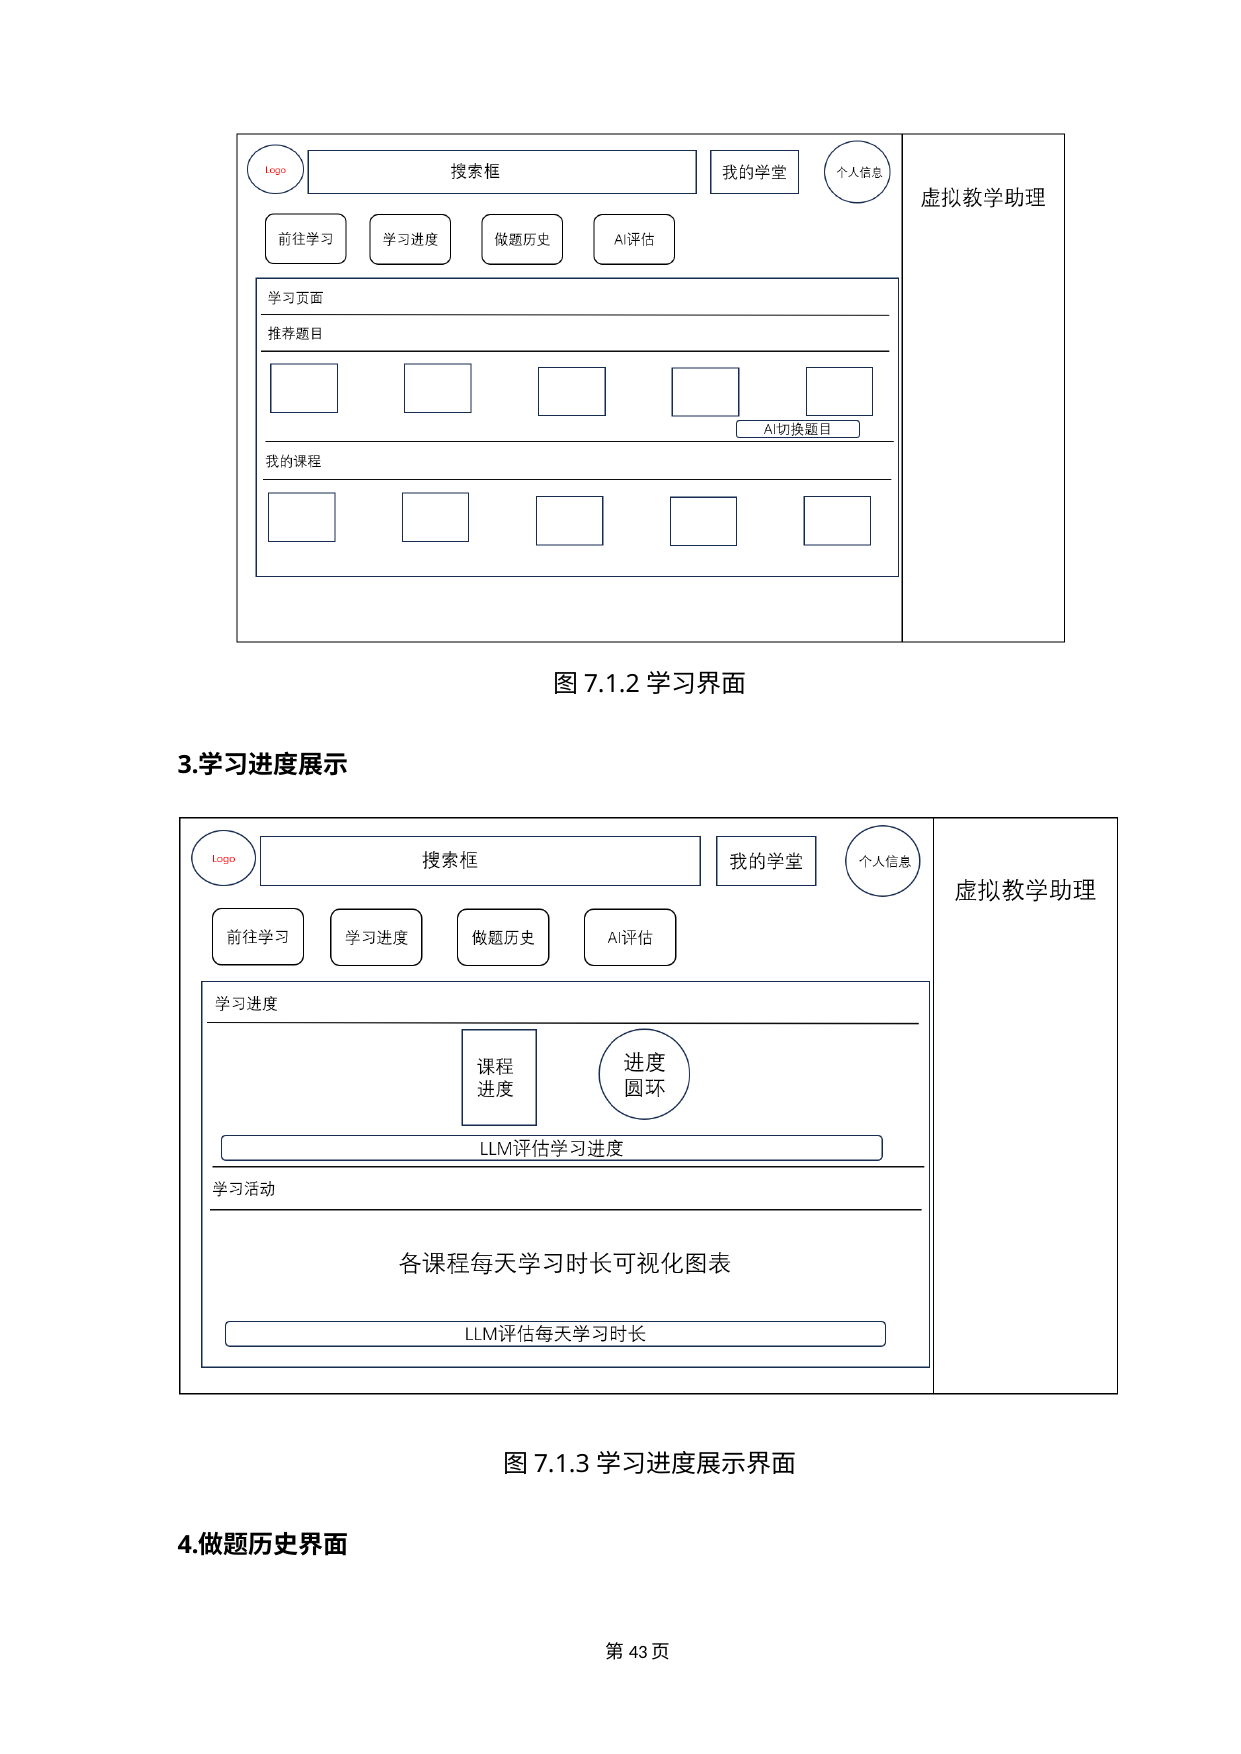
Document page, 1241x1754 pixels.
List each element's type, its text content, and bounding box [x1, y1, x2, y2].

picture [177, 811, 1123, 1398]
text 图 7.1.2 学习界面 [177, 649, 1122, 714]
text 4.做题历史界面 [177, 1510, 1122, 1575]
text 3.学习进度展示 [177, 730, 1122, 795]
text 图 7.1.3 学习进度展示界面 [177, 1429, 1122, 1494]
picture [232, 129, 1067, 644]
